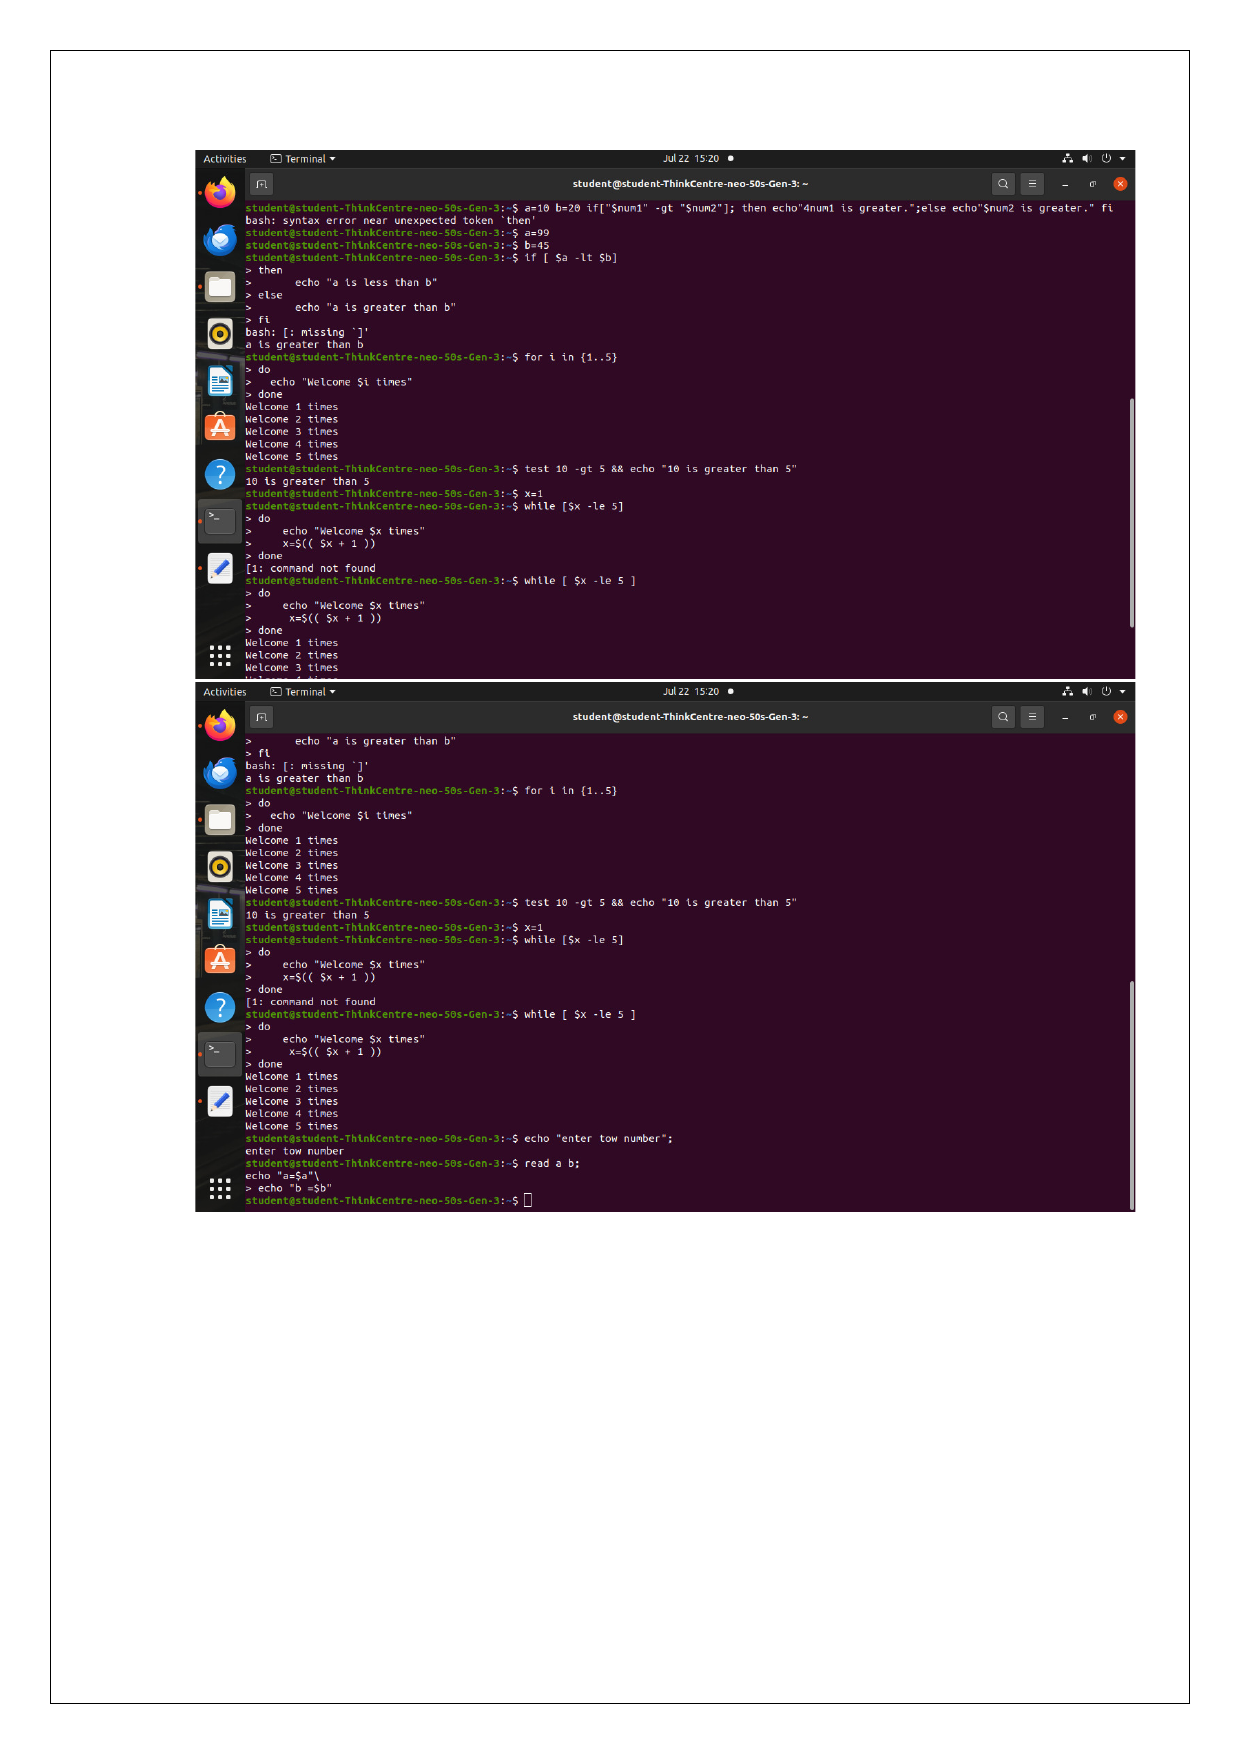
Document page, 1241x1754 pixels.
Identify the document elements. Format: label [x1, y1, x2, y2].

picture [195, 150, 1136, 679]
picture [195, 682, 1136, 1212]
